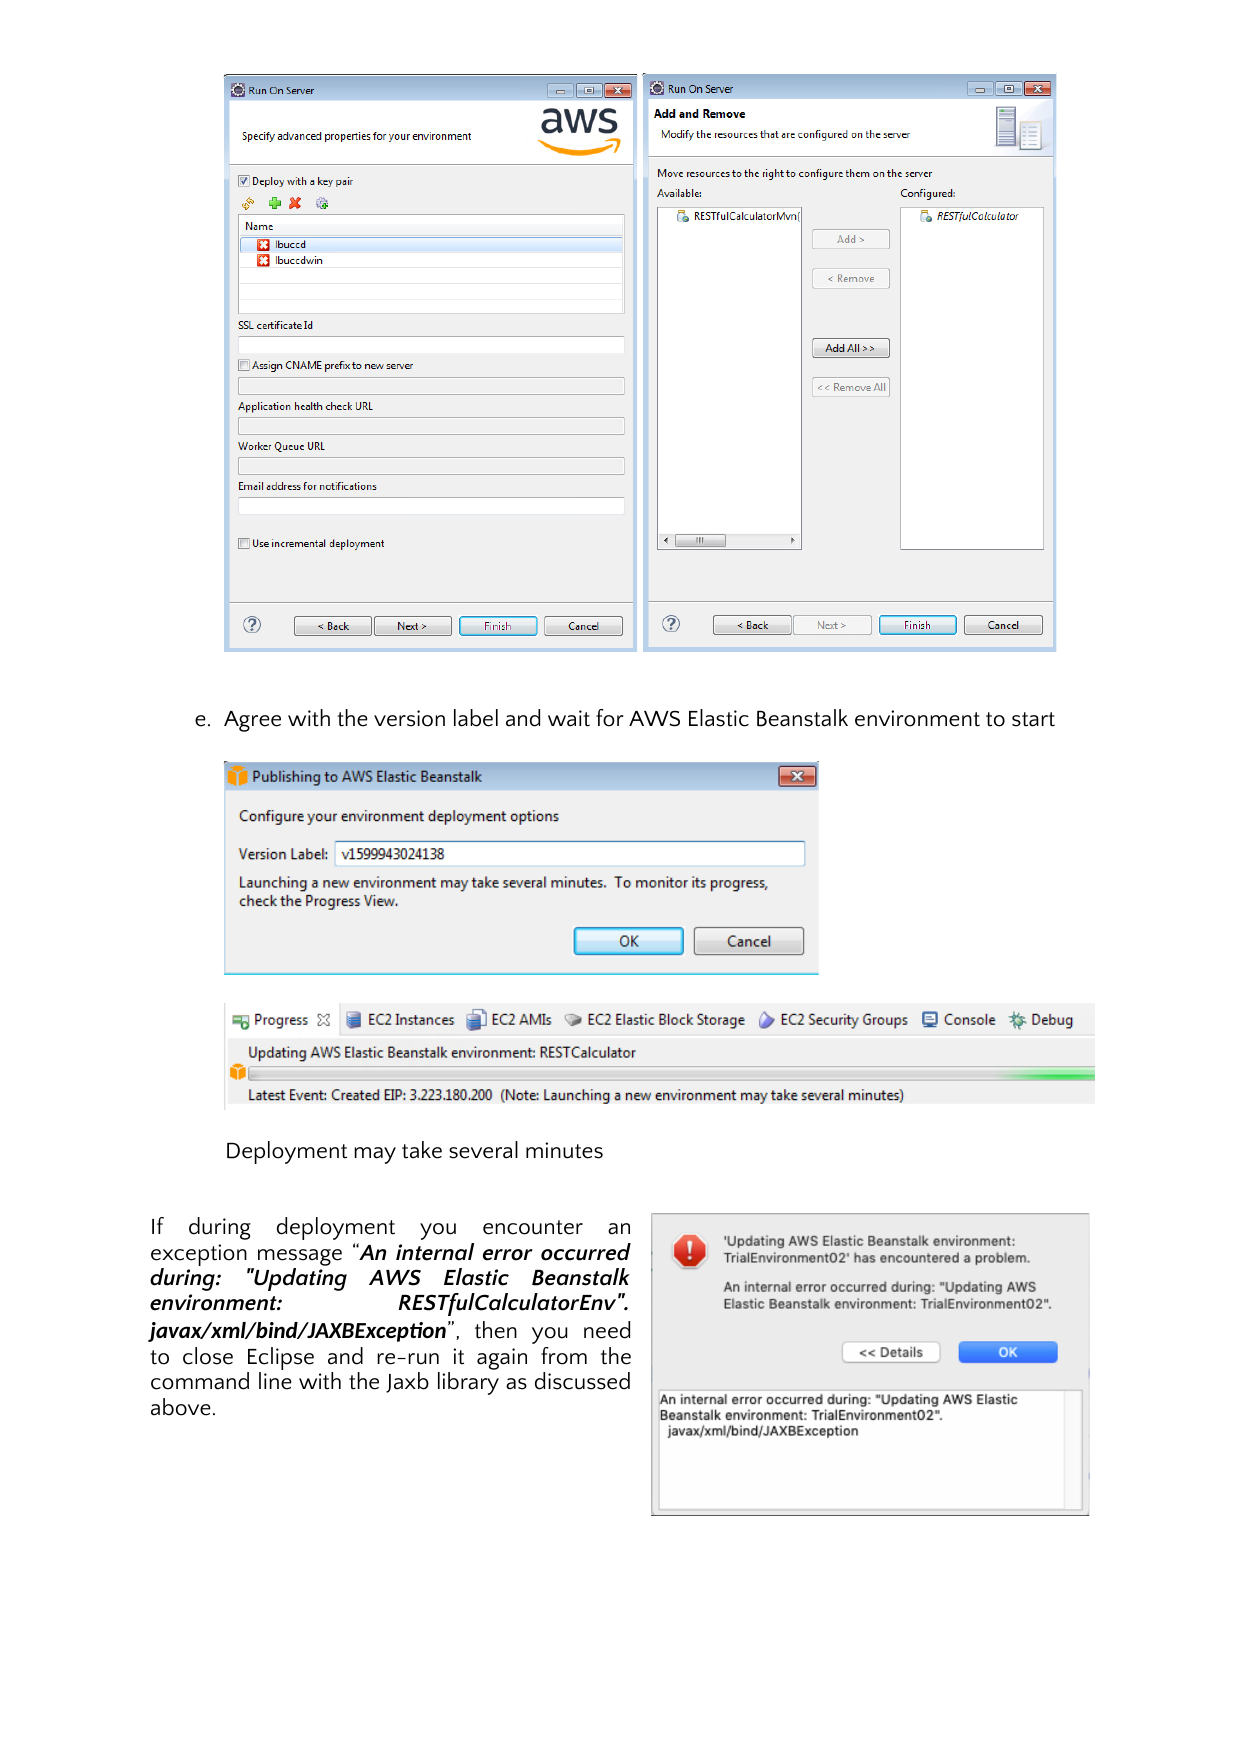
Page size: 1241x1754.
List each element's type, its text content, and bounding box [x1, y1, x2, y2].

picture [223, 74, 638, 652]
text Deployment may take several minutes [150, 1139, 1090, 1164]
picture [223, 1003, 1095, 1110]
picture [642, 73, 1057, 652]
text If during deployment you encounter an exception message “An internal error occurred during: "Updating AWS Elastic Beanstalk environment: RESTfulCalculatorEnv". javax/xml/bind/JAXBException”, then you need to close Eclipse and re-run it again from the command line with the Jaxb library as discussed above. [150, 1215, 651, 1421]
picture [223, 761, 819, 975]
list Agree with the version label and wait for AWS Elastic Beanstalk environment to start [194, 707, 1090, 732]
picture [651, 1213, 1090, 1516]
